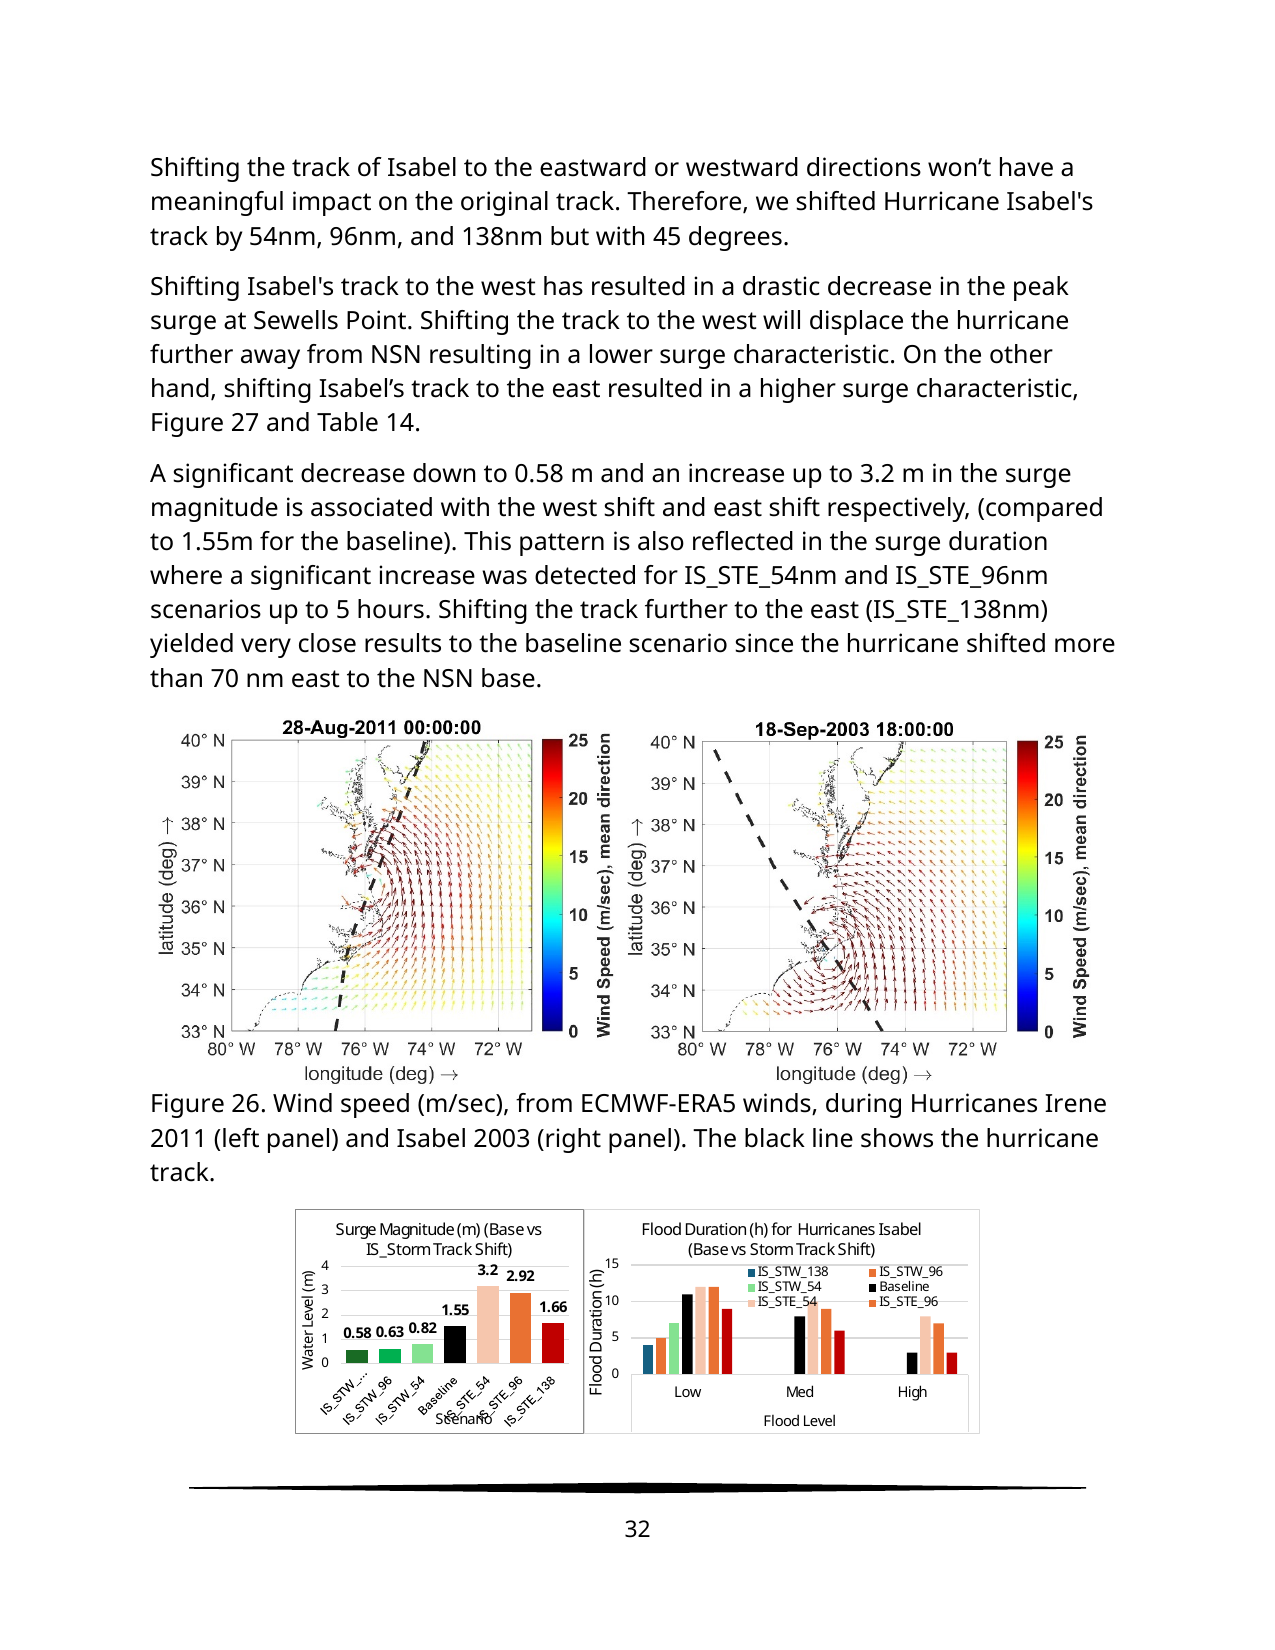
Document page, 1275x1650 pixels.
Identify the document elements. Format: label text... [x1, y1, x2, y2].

text A significant decrease down to 0.58 m and an increase up to 3.2 m in the surge magnitude is associated with the west shift and east shift respectively, (compared to 1.55m for the baseline). This pattern is also reflected in the surge duration where a significant increase was detected for IS_STE_54nm and IS_STE_96nm scenarios up to 5 hours. Shifting the track further to the east (IS_STE_138nm) yielded very close results to the baseline scenario since the hurricane shifted more than 70 nm east to the NSN base. [150, 456, 1125, 694]
text Figure 26. Wind speed (m/sec), from ECMWF-ERA5 winds, during Hurricanes Irene 2011 (left panel) and Isabel 2003 (right panel). The black line shows the hurricane track. [150, 1086, 1125, 1188]
text Shifting Isabel's track to the west has resulted in a drastic decrease in the peak surge at Sewells Point. Shifting the track to the west will displace the hurricane further away from NSN resulting in a lower surge characteristic. On the other hand, shifting Isabel’s track to the east resulted in a higher surge characteristic, Figure 27 and Table 14. [150, 269, 1125, 439]
picture [150, 711, 1095, 1087]
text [150, 150, 1125, 252]
